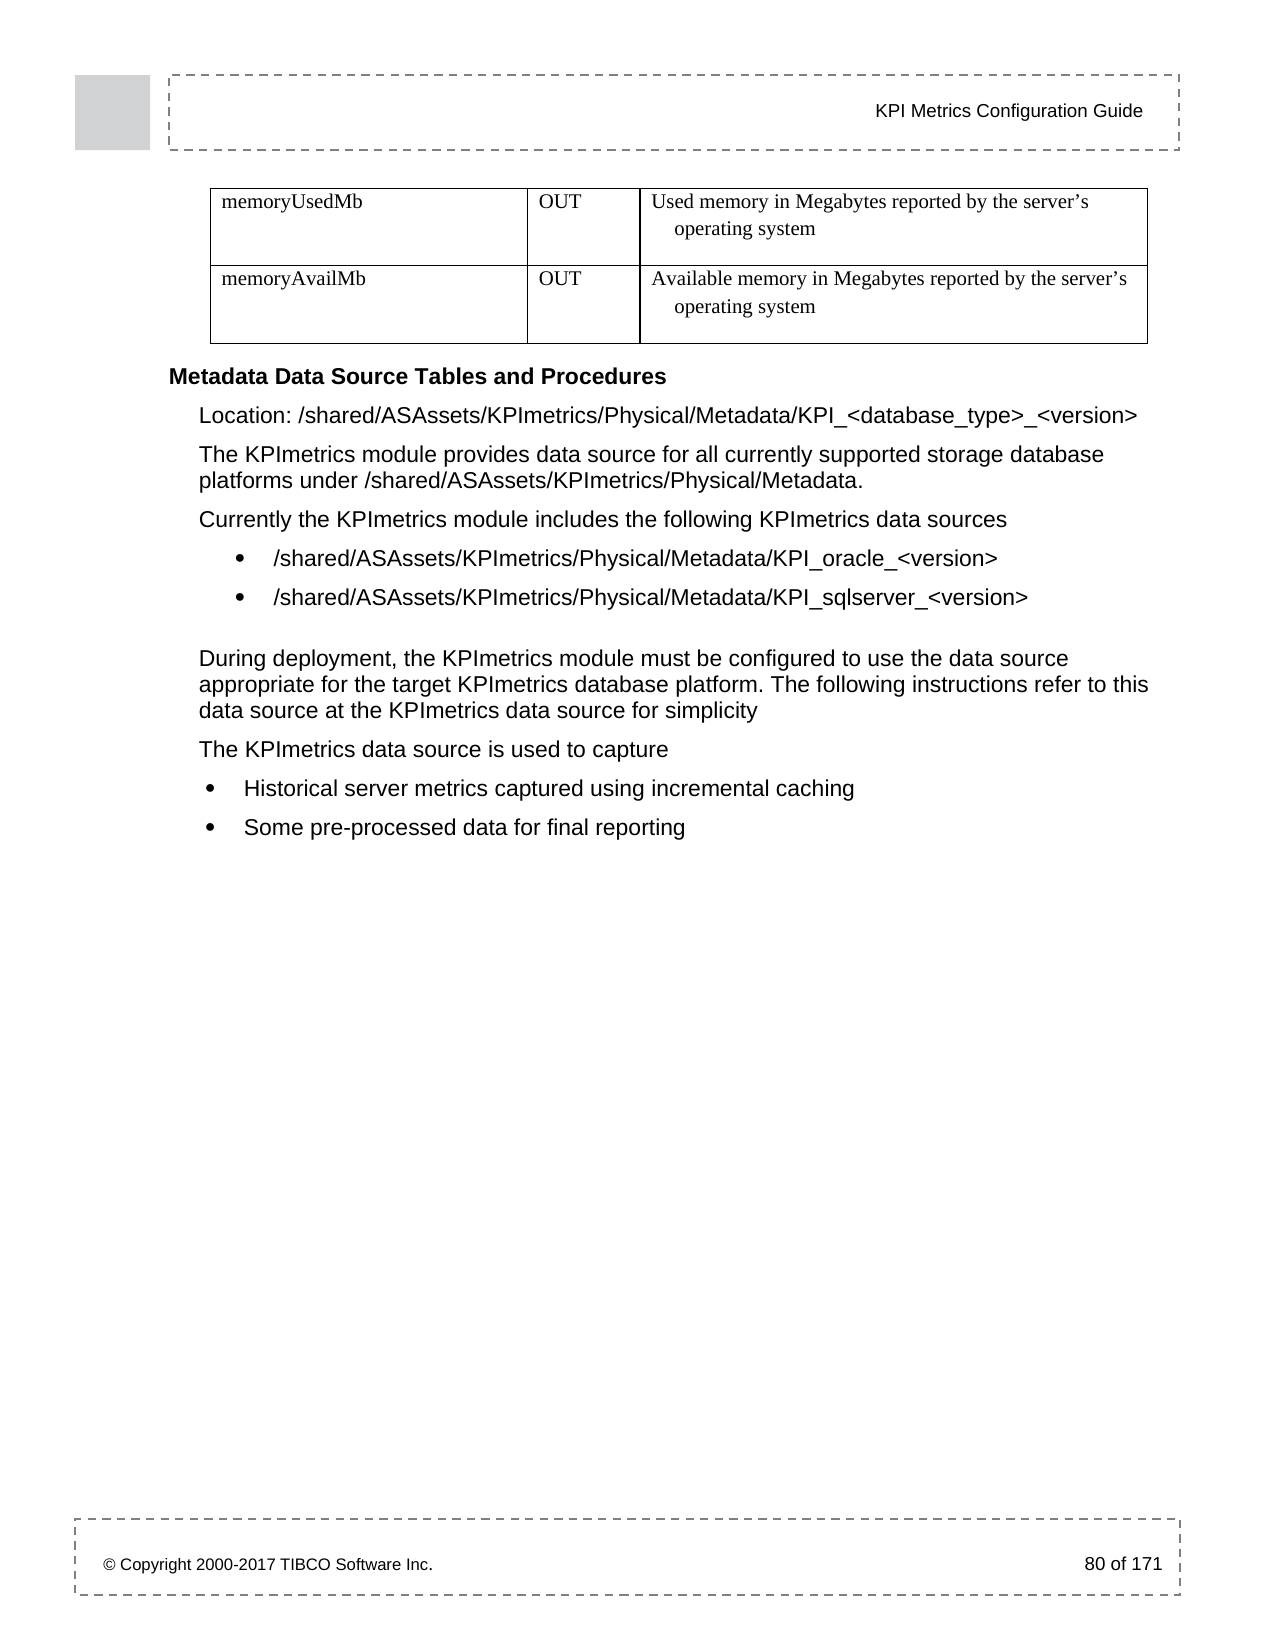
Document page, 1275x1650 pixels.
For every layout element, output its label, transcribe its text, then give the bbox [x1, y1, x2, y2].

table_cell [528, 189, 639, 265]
text The KPImetrics module provides data source for all currently supported storage database platforms under /shared/ASAssets/KPImetrics/Physical/Metadata. [199, 441, 1162, 493]
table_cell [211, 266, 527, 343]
text Location: /shared/ASAssets/KPImetrics/Physical/Metadata/KPI_<database_type>_<version> [199, 402, 1162, 428]
list /shared/ASAssets/KPImetrics/Physical/Metadata/KPI_sqlserver_<version> [236, 584, 1162, 611]
text The KPImetrics data source is used to capture [199, 736, 1162, 762]
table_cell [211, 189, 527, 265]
list /shared/ASAssets/KPImetrics/Physical/Metadata/KPI_oracle_<version> [236, 545, 1162, 571]
text During deployment, the KPImetrics module must be configured to use the data source appropriate for the target KPImetrics database platform. The following instructions refer to this data source at the KPImetrics data source for simplicity [199, 644, 1162, 723]
text Currently the KPImetrics module includes the following KPImetrics data sources [199, 506, 1162, 532]
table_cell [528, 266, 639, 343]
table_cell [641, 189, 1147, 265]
list Historical server metrics captured using incremental caching [206, 775, 1162, 801]
subtitle Metadata Data Source Tables and Procedures [169, 363, 1162, 389]
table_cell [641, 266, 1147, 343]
list Some pre-processed data for final reporting [206, 814, 1162, 841]
